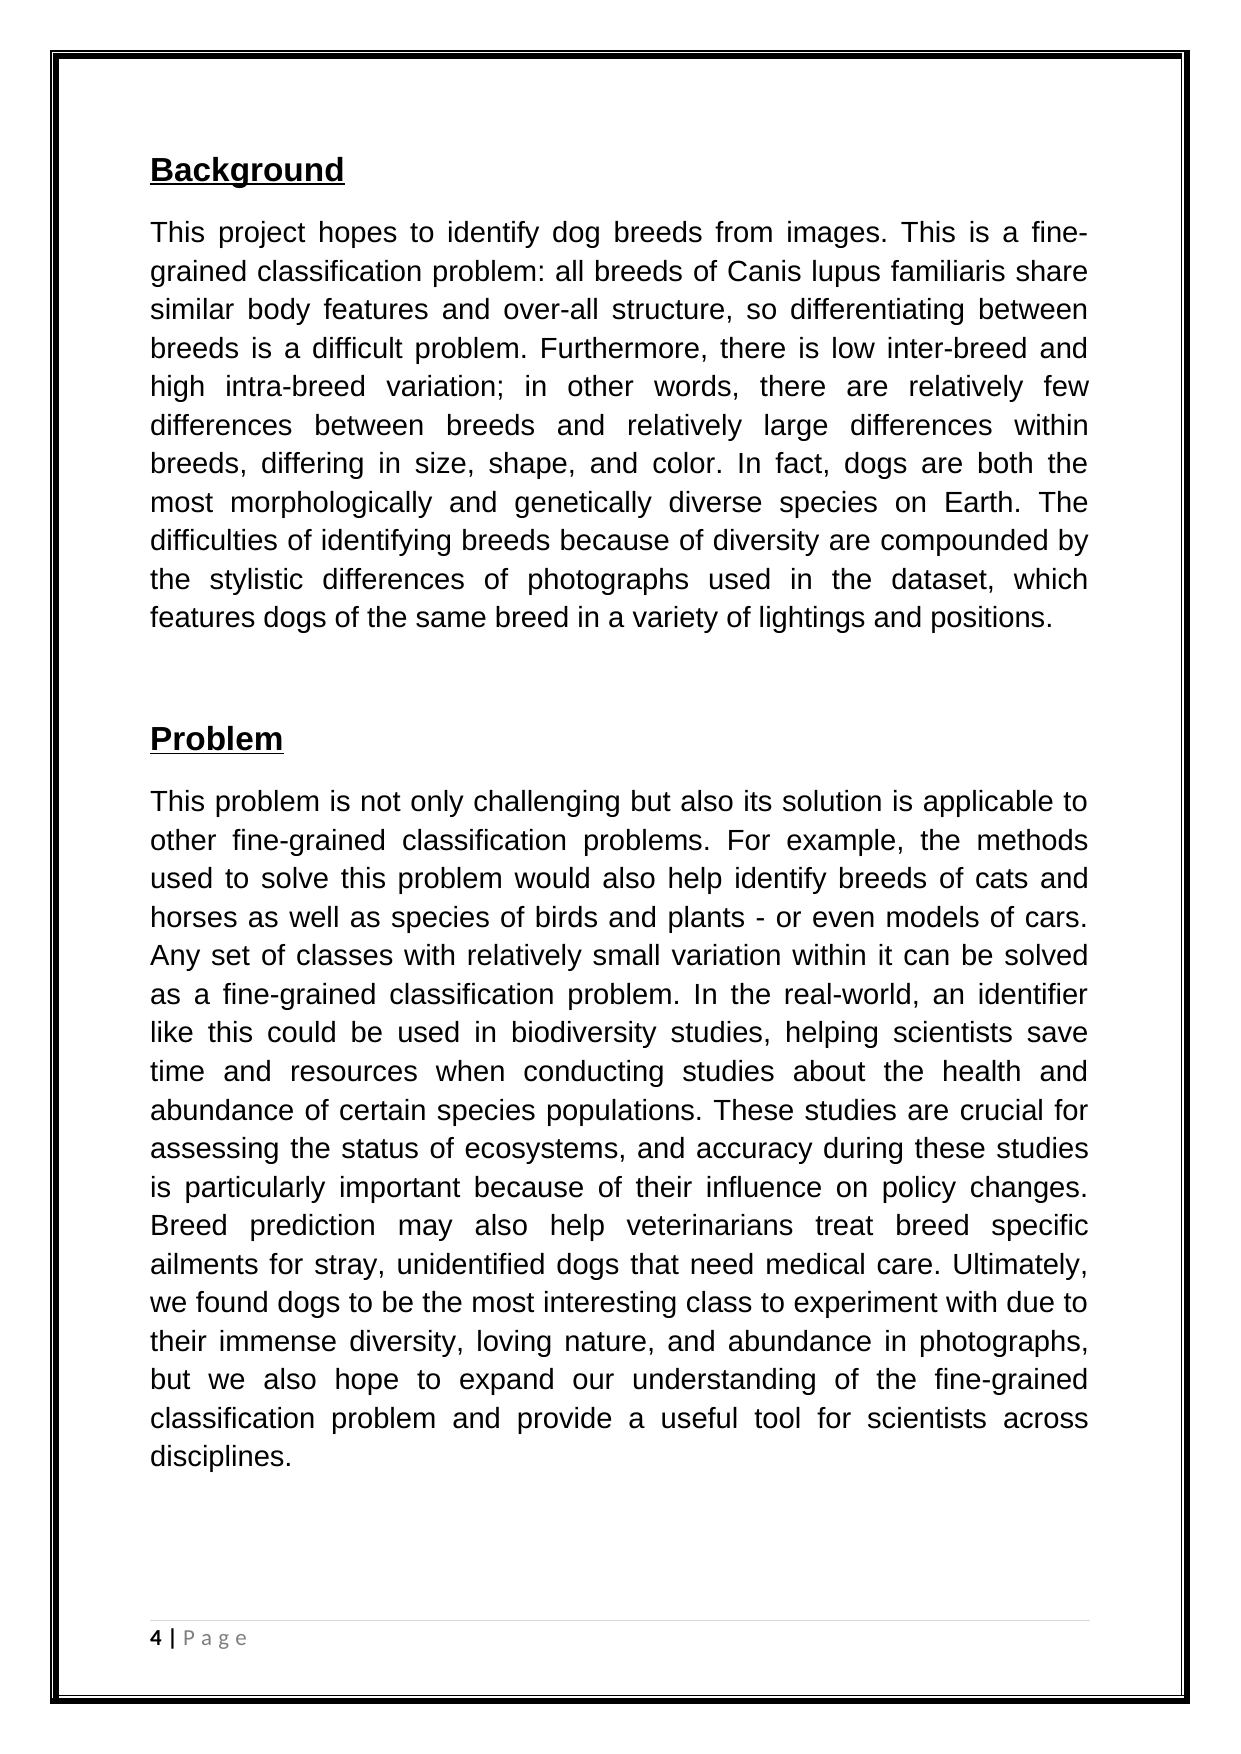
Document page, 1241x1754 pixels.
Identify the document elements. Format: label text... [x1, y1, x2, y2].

text This project hopes to identify dog breeds from images. This is a fine-grained classification problem: all breeds of Canis lupus familiaris share similar body features and over-all structure, so differentiating between breeds is a difficult problem. Furthermore, there is low inter-breed and high intra-breed variation; in other words, there are relatively few differences between breeds and relatively large differences within breeds, differing in size, shape, and color. In fact, dogs are both the most morphologically and genetically diverse species on Earth. The difficulties of identifying breeds because of diversity are compounded by the stylistic differences of photographs used in the dataset, which features dogs of the same breed in a variety of lightings and positions. [150, 215, 1090, 634]
text Background [150, 150, 1090, 188]
text Problem [150, 719, 1090, 758]
text This problem is not only challenging but also its solution is applicable to other fine-grained classification problems. For example, the methods used to solve this problem would also help identify breeds of cats and horses as well as species of birds and plants - or even models of cars. Any set of classes with relatively small variation within it can be solved as a fine-grained classification problem. In the real-world, an identifier like this could be used in biodiversity studies, helping scientists save time and resources when conducting studies about the health and abundance of certain species populations. These studies are crucial for assessing the status of ecosystems, and accuracy during these studies is particularly important because of their influence on policy changes. Breed prediction may also help veterinarians treat breed specific ailments for stray, unidentified dogs that need medical care. Ultimately, we found dogs to be the most interesting class to experiment with due to their immense diversity, loving nature, and abundance in photographs, but we also hope to expand our understanding of the fine-grained classification problem and provide a useful tool for scientists across disciplines. [150, 784, 1090, 1473]
